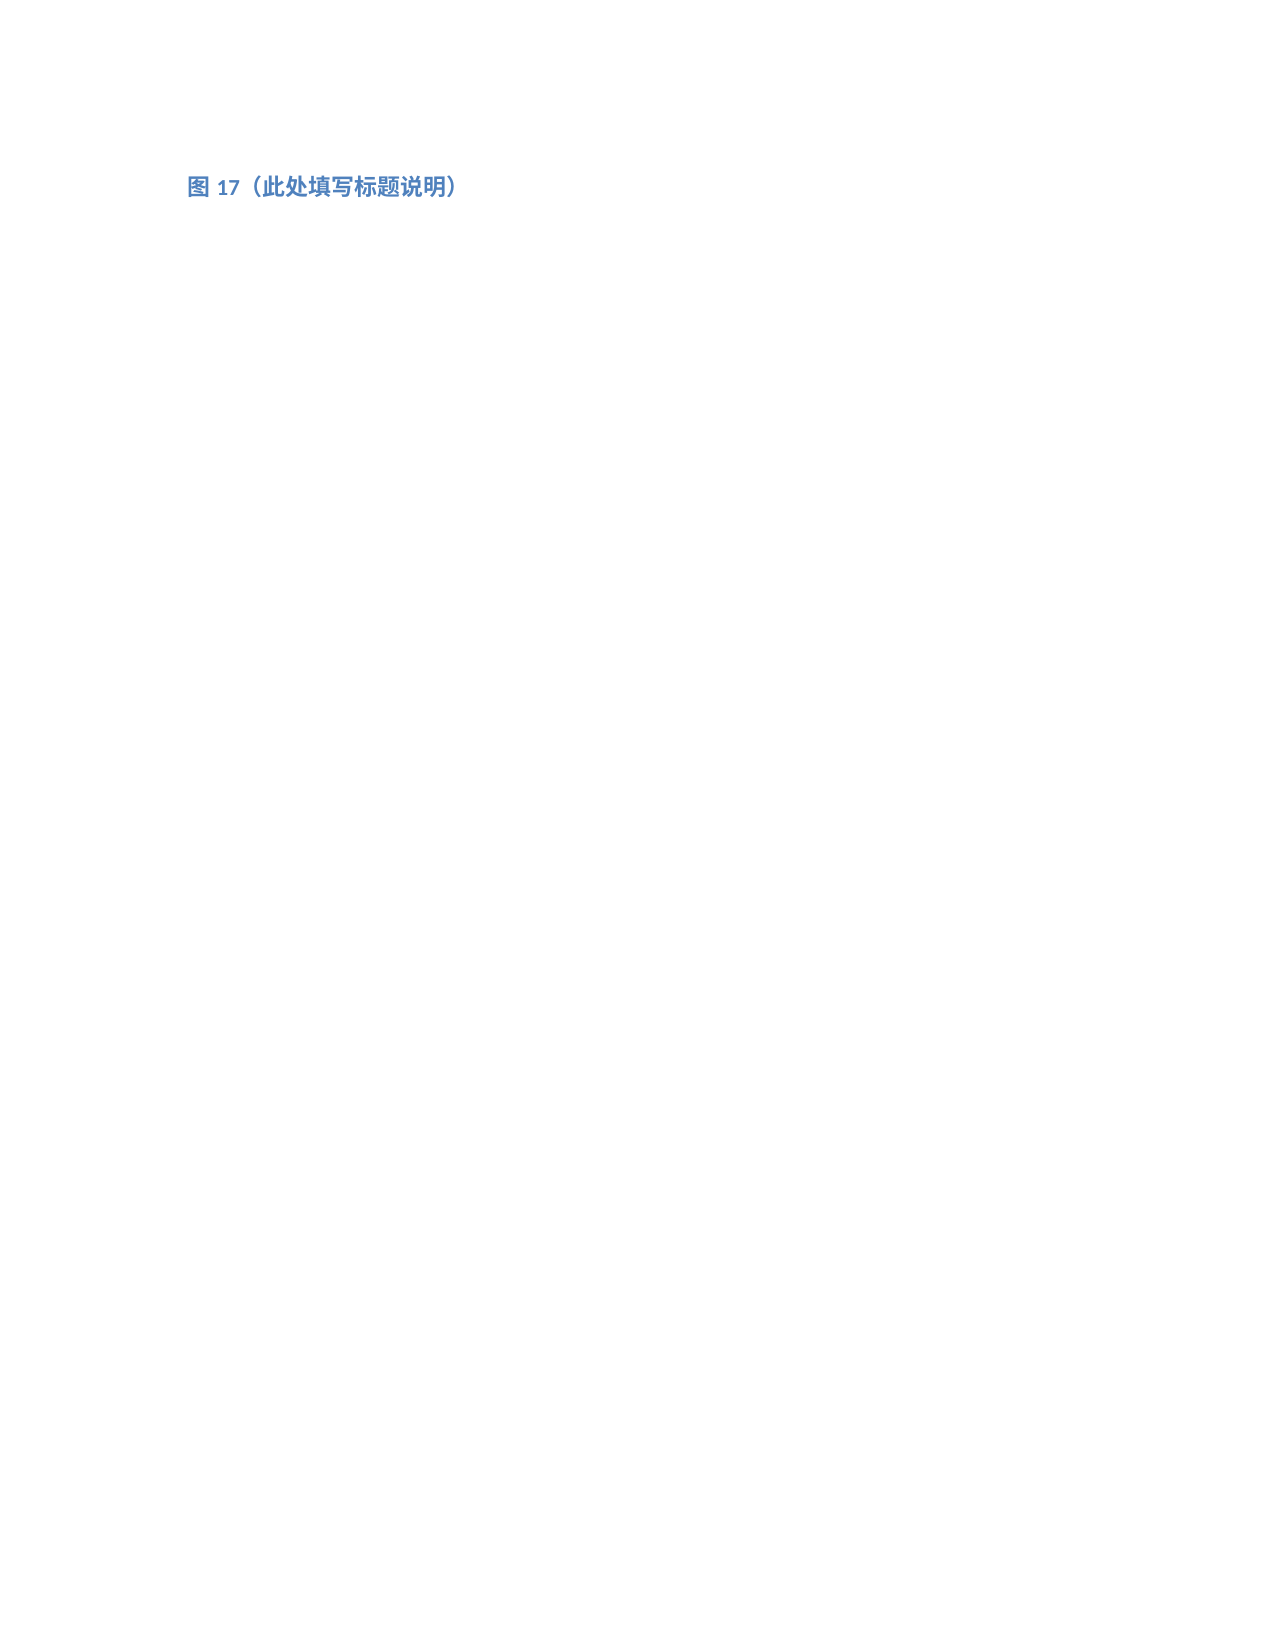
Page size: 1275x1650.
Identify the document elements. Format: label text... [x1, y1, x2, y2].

subtitle 图 17（此处填写标题说明） [187, 171, 1087, 202]
